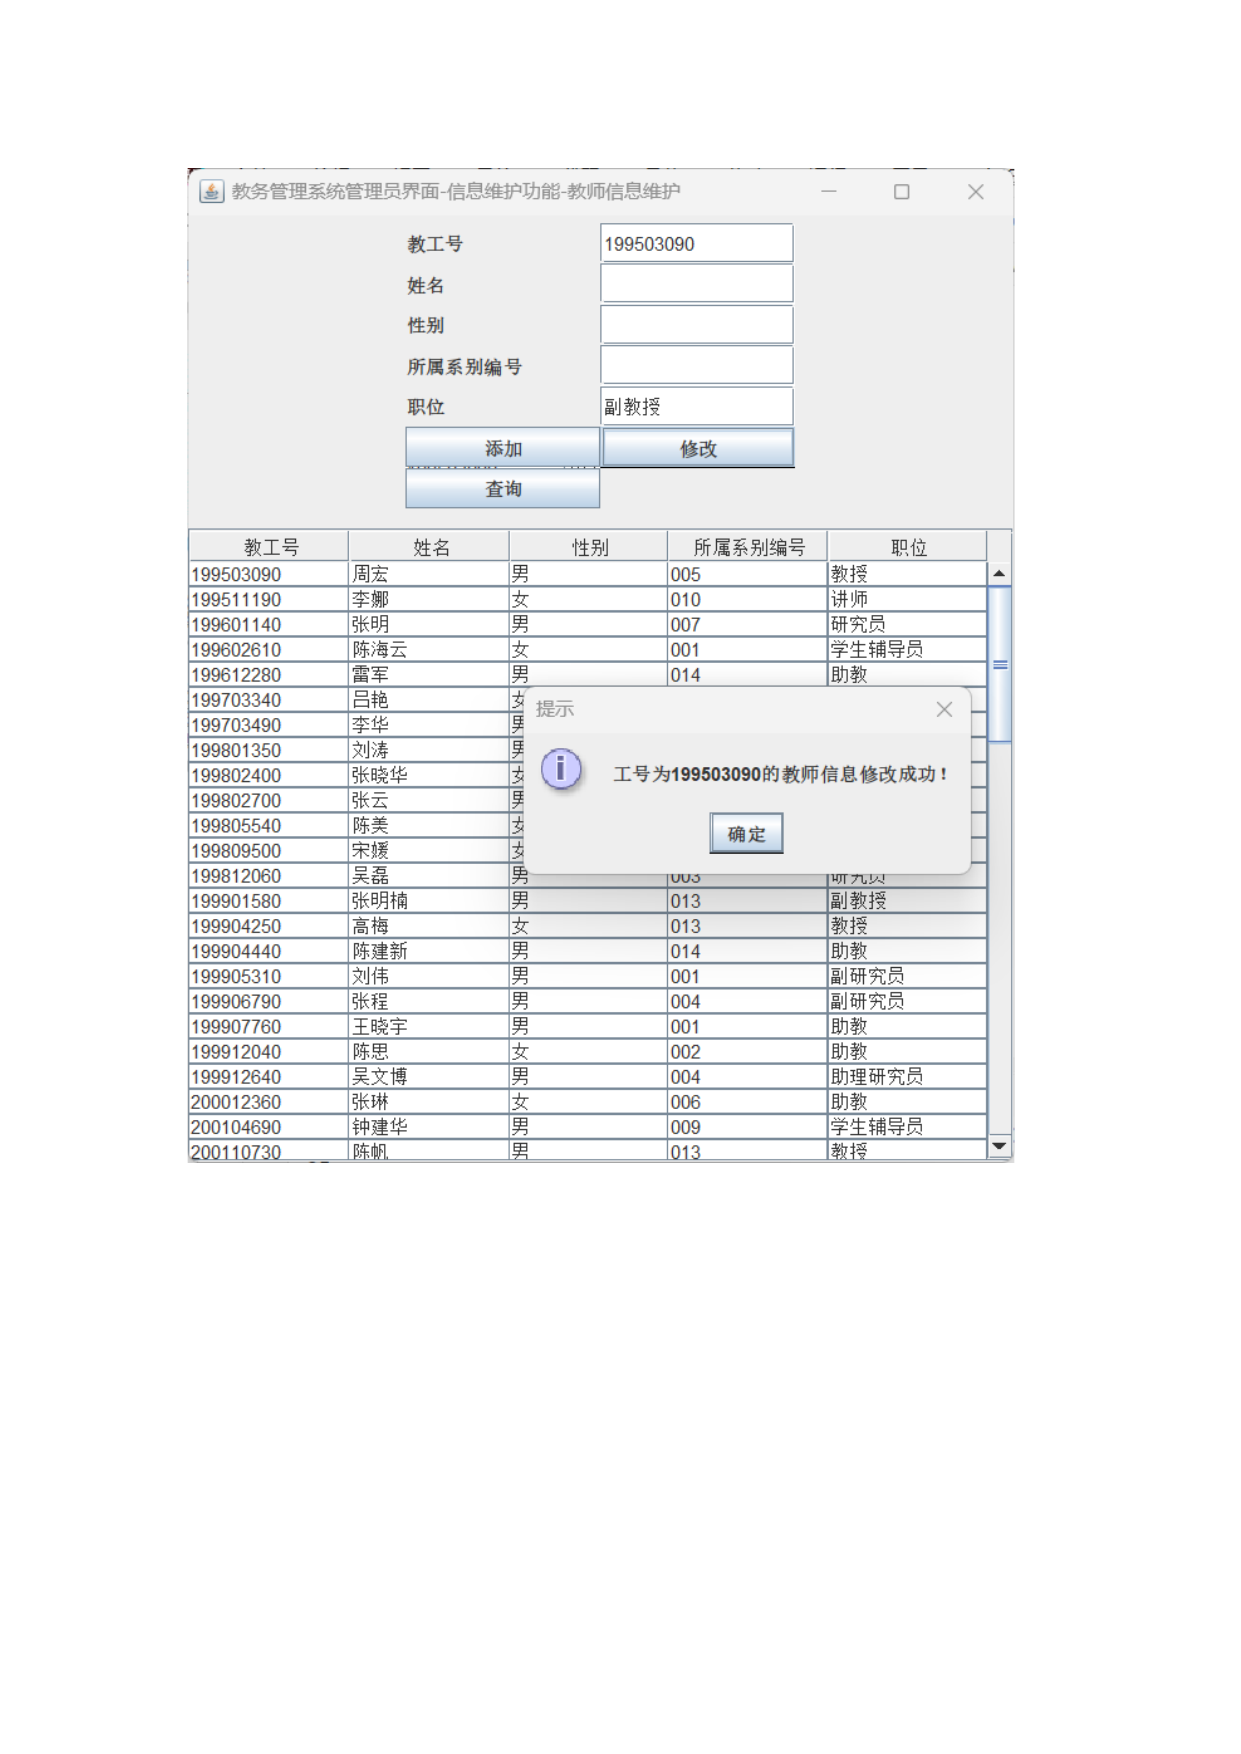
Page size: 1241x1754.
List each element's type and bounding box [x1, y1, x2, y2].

picture [187, 168, 1015, 1163]
